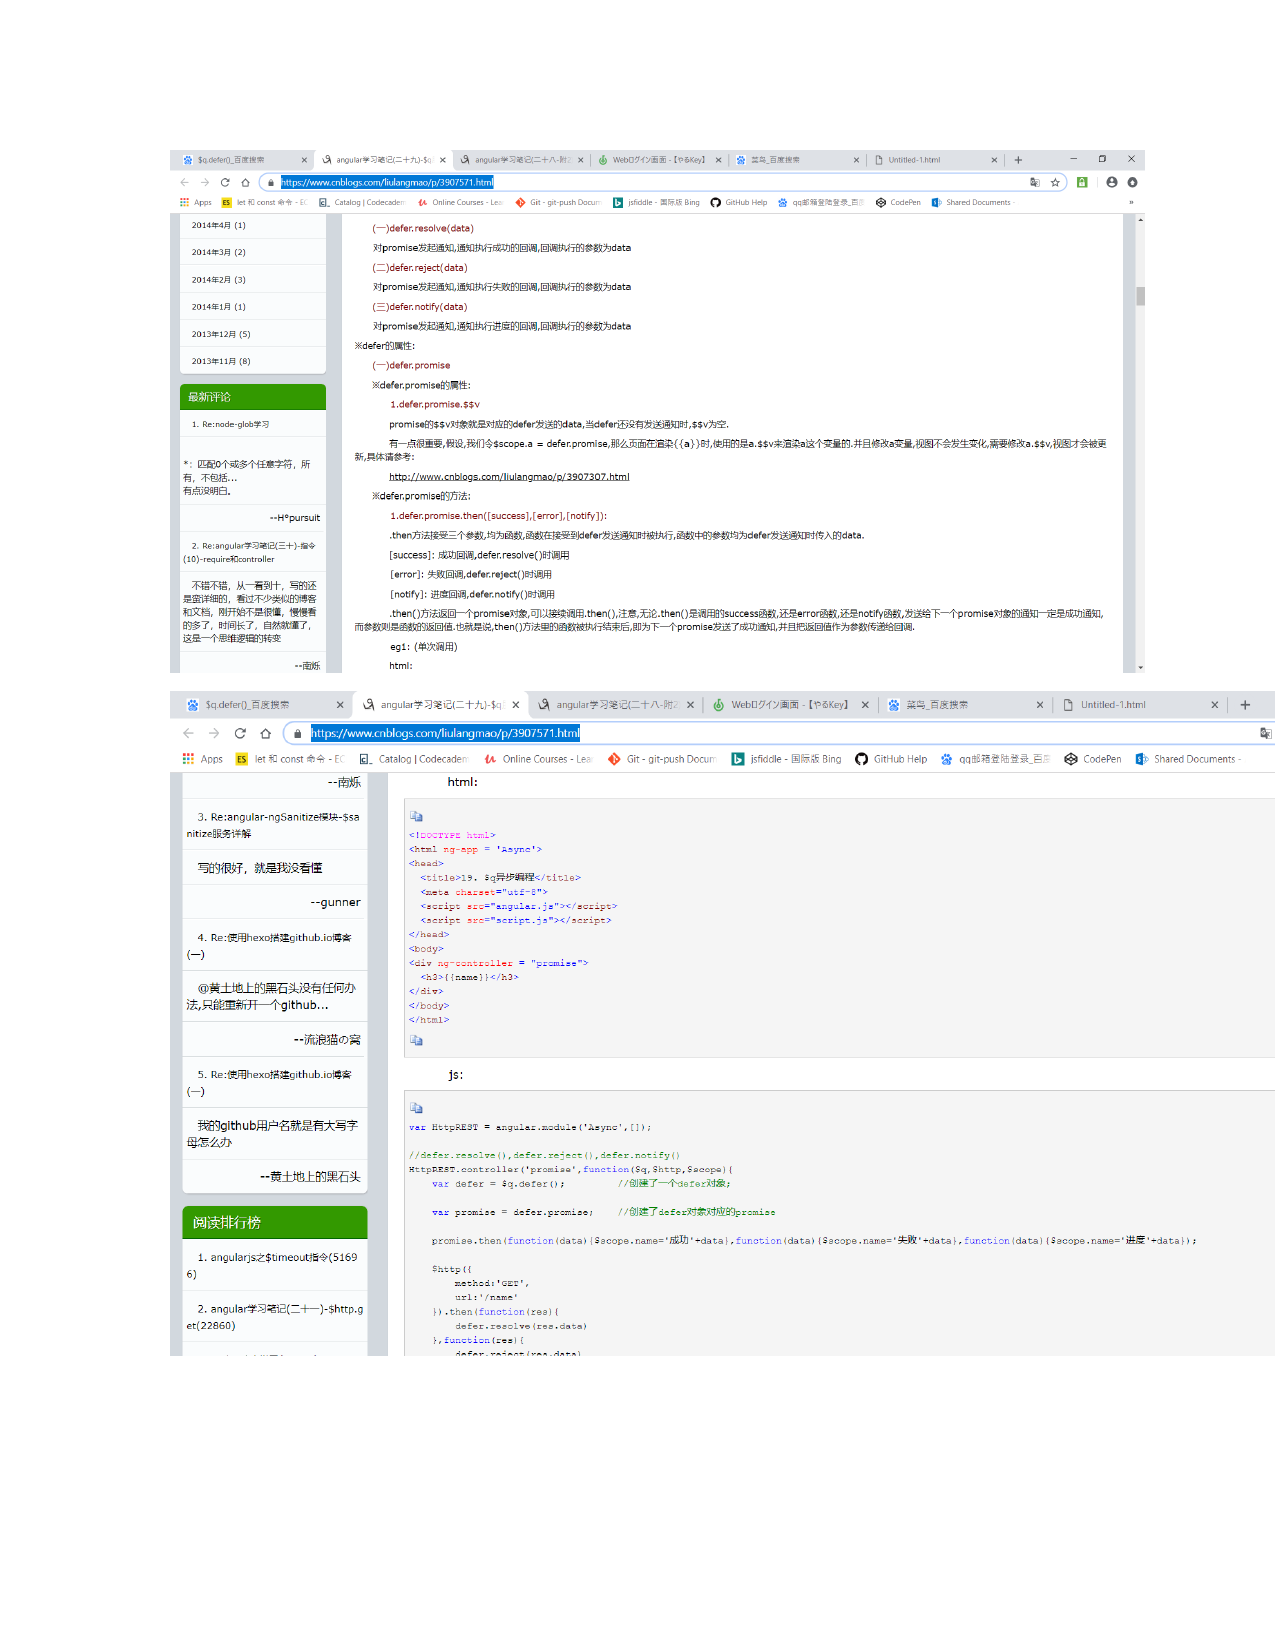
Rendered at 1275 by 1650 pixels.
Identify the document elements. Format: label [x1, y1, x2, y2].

picture [170, 691, 1275, 1356]
picture [170, 150, 1145, 673]
